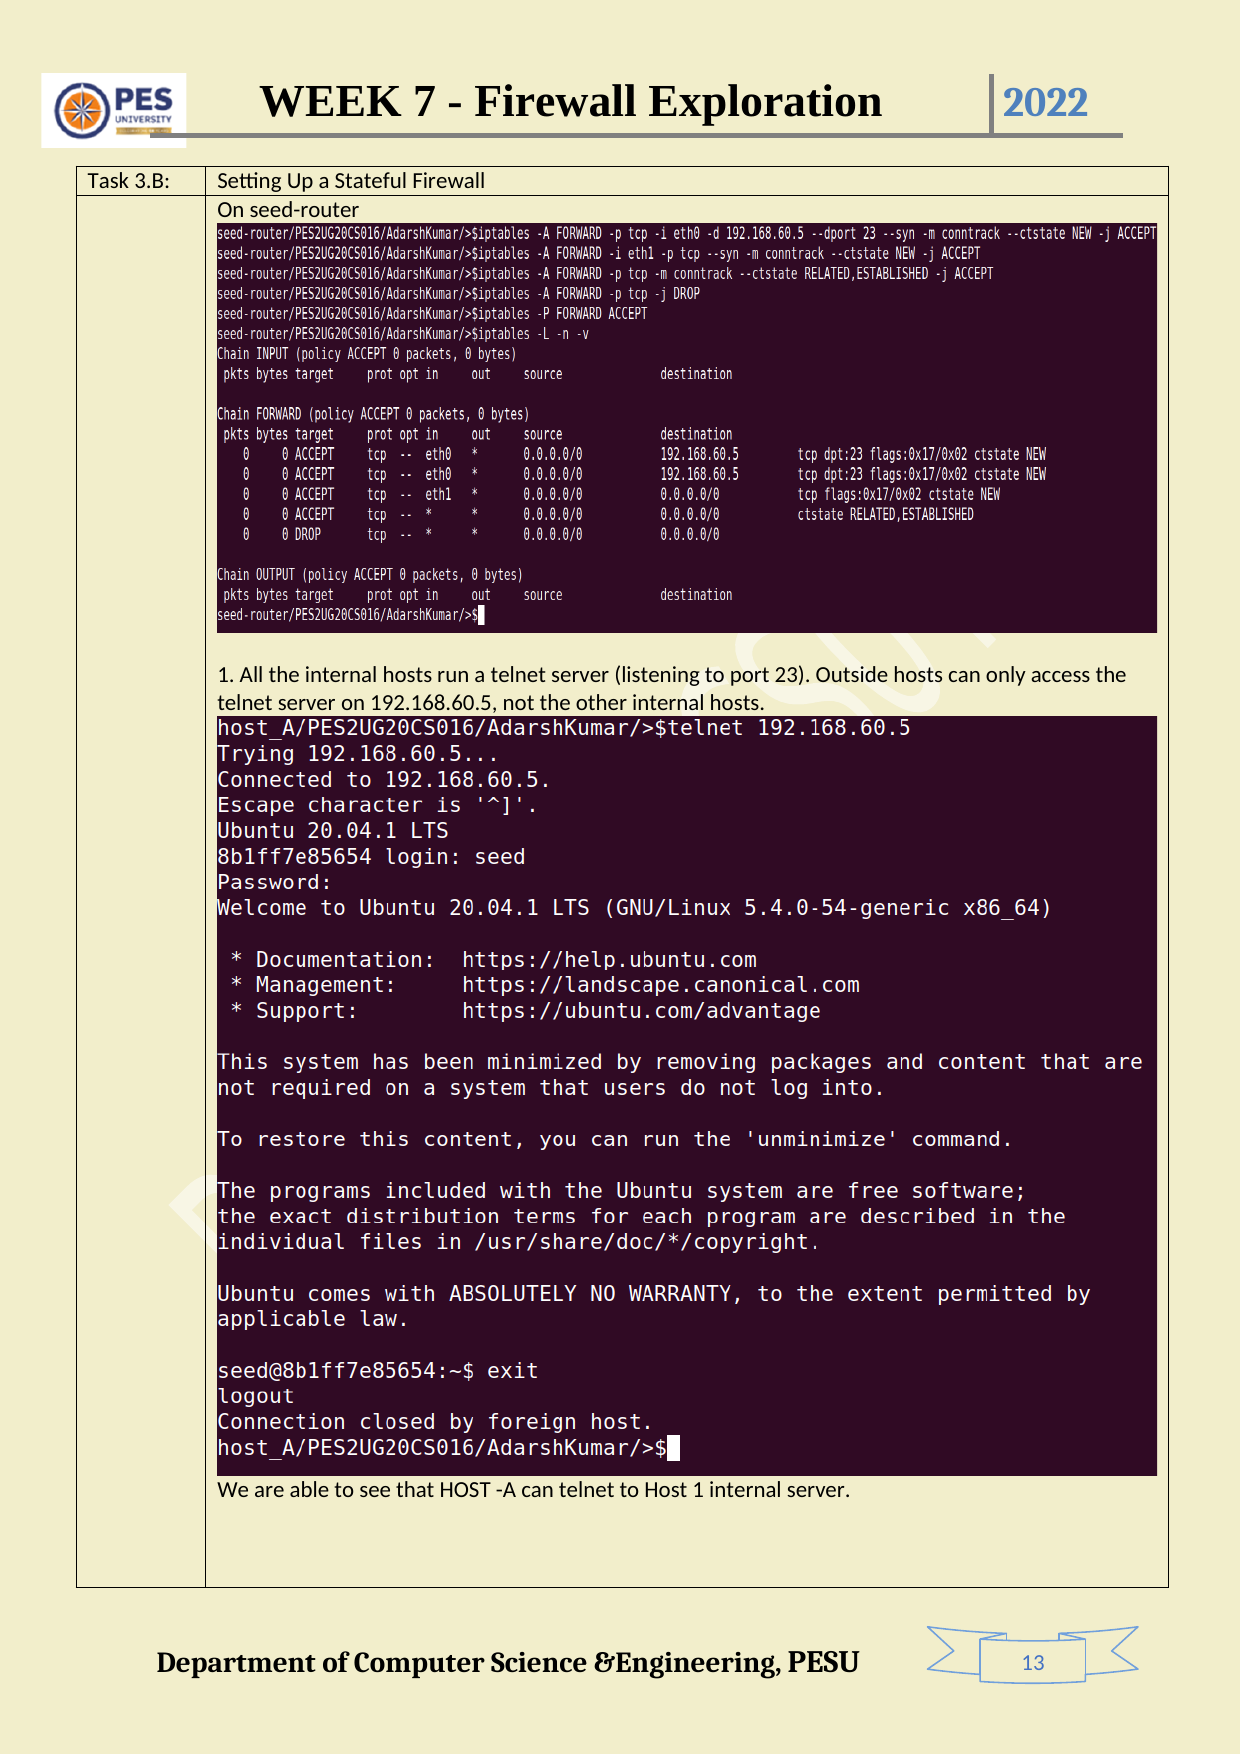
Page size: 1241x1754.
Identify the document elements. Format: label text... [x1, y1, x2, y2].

picture [41, 73, 187, 148]
table_cell Task 3.B: [77, 167, 205, 194]
picture [217, 223, 1158, 633]
table_cell [77, 196, 205, 1587]
picture [217, 716, 1158, 1476]
table_cell Setting Up a Stateful Firewall [206, 167, 1168, 194]
